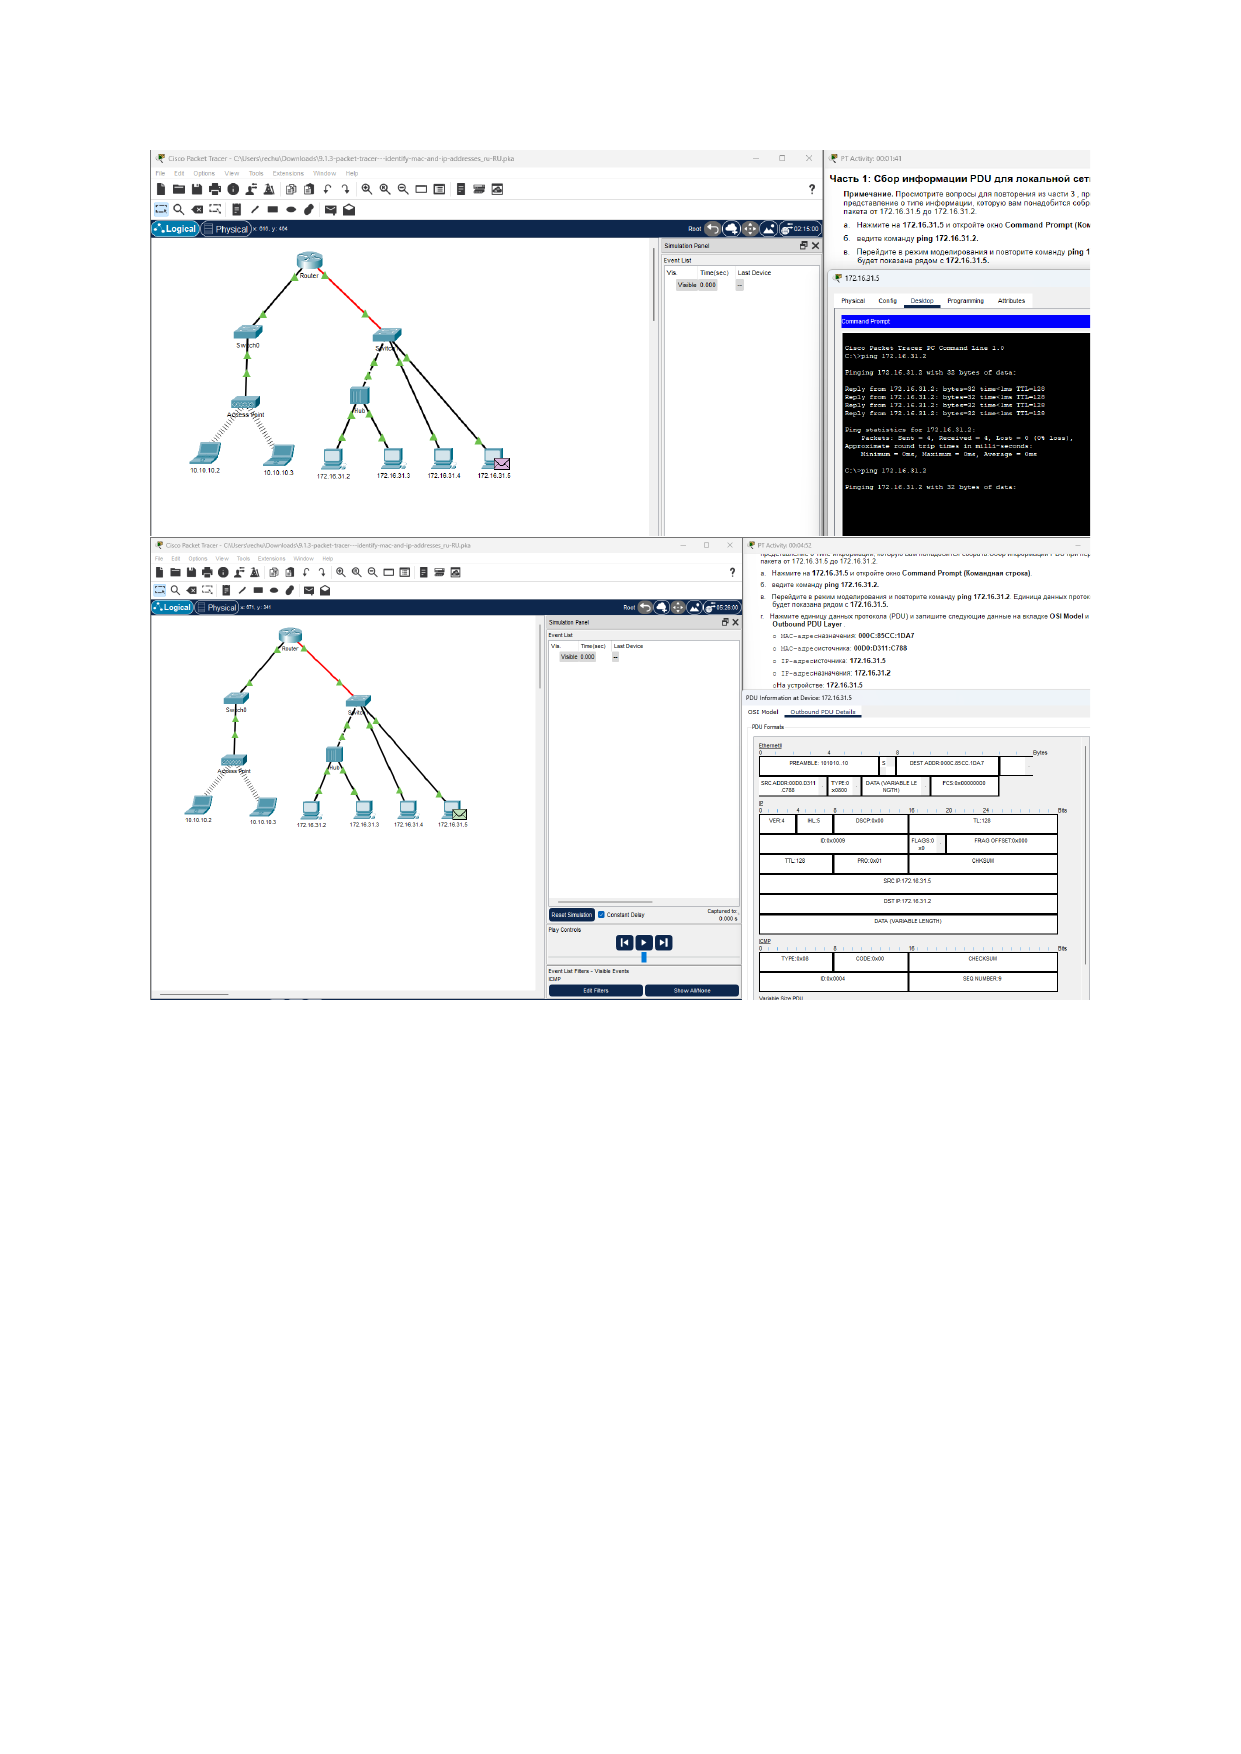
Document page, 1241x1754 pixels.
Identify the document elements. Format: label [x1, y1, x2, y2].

picture [150, 537, 1091, 1000]
picture [150, 150, 1091, 536]
